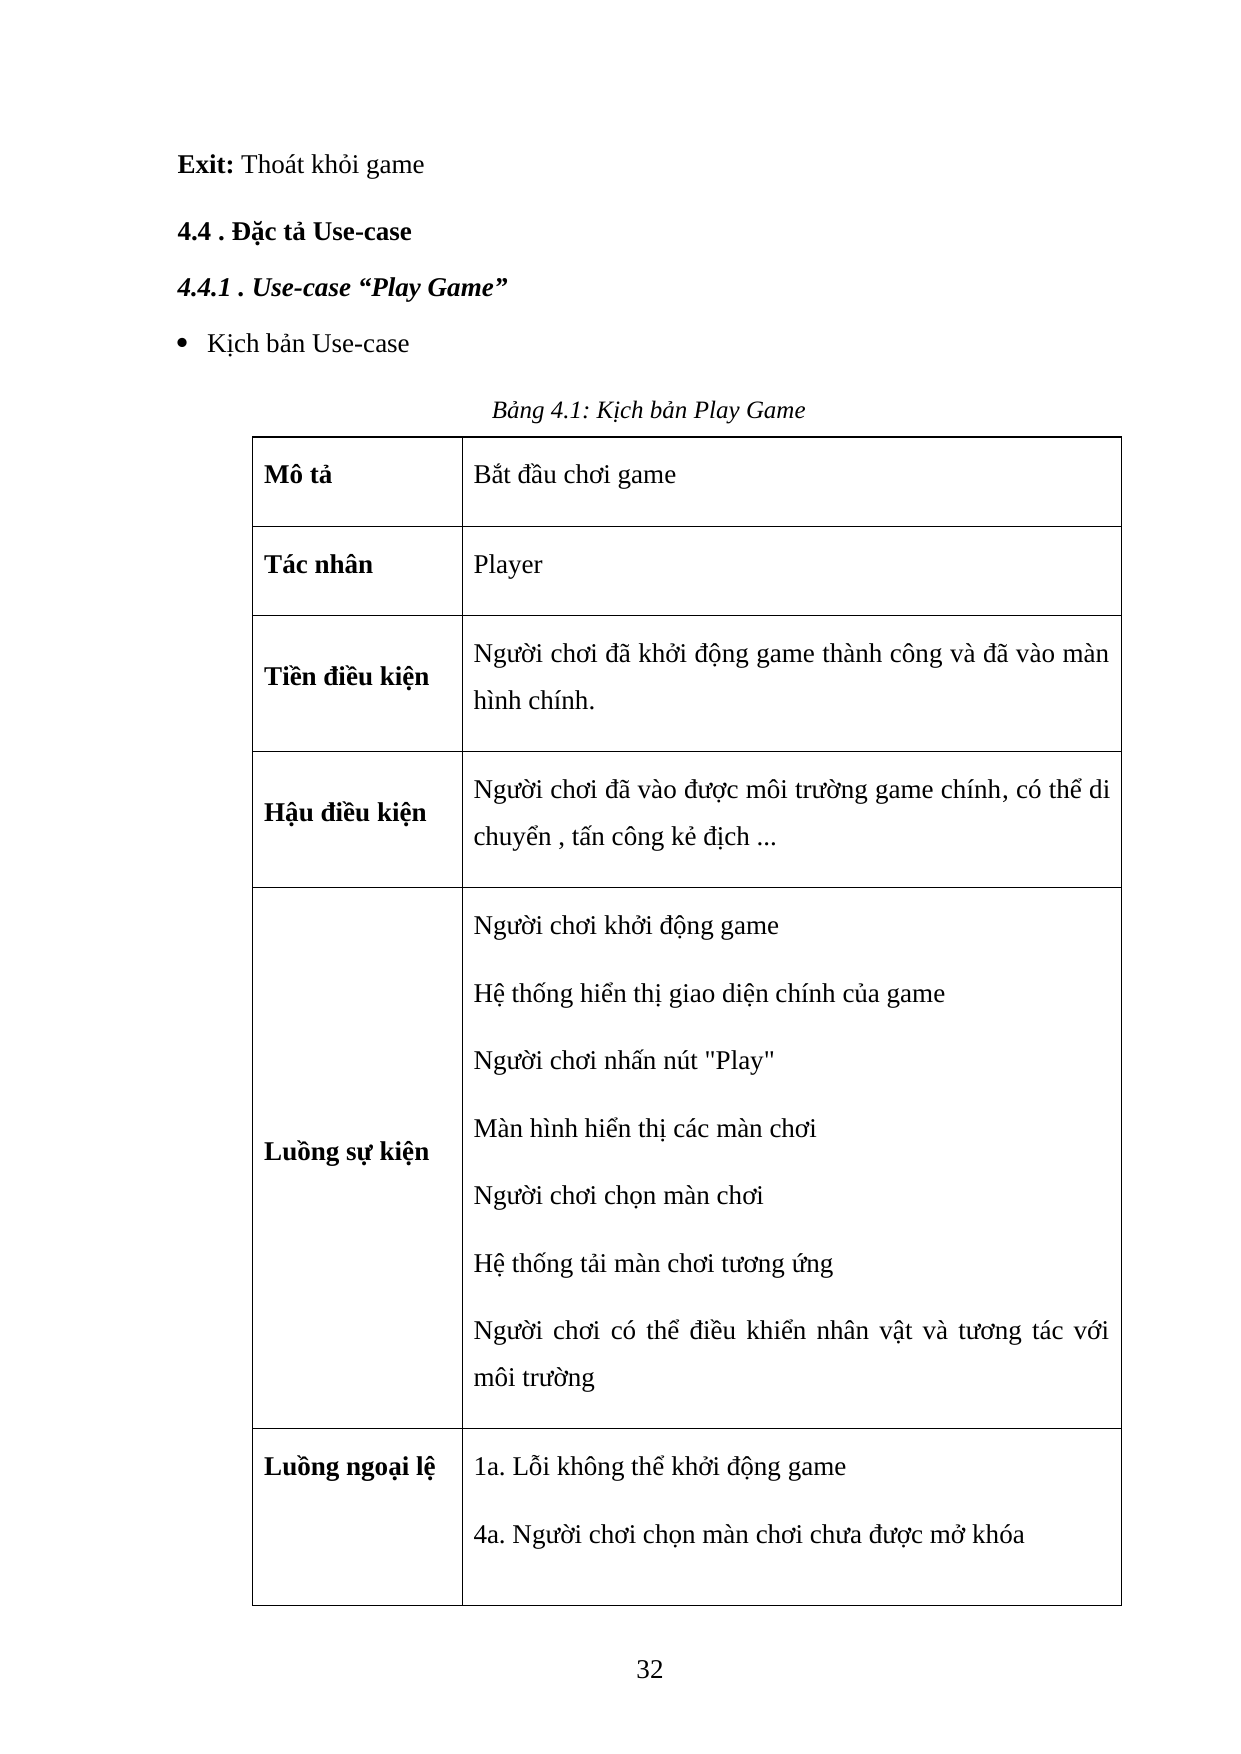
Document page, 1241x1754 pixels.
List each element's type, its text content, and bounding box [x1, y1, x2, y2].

table_cell Hậu điều kiện [253, 752, 462, 887]
table_cell Luồng ngoại lệ [253, 1429, 462, 1605]
table_cell Người chơi đã vào được môi trường game chính, có thể di chuyển , tấn công kẻ địch ... [463, 752, 1121, 887]
text Exit: Thoát khỏi game [177, 148, 1122, 179]
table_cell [463, 1429, 1121, 1605]
table_cell Người chơi đã khởi động game thành công và đã vào màn hình chính. [463, 616, 1121, 751]
table_cell Người chơi khởi động game Hệ thống hiển thị giao diện chính của game Người chơi nhấn nút "Play" Màn hình hiển thị các màn chơi Người chơi chọn màn chơi Hệ thống tải màn chơi tương ứng Người chơi có thể điều khiển nhân vật và tương tác với môi trường [463, 888, 1121, 1428]
table_cell Luồng sự kiện [253, 888, 462, 1428]
subtitle . Use-case “Play Game” [177, 271, 1122, 302]
subtitle . Đặc tả Use-case [177, 215, 1122, 246]
table_cell Tác nhân [253, 527, 462, 615]
text Bảng 4.1: Kịch bản Play Game [177, 395, 1122, 424]
table_header Mô tả [253, 438, 462, 526]
table_header Bắt đầu chơi game [463, 438, 1121, 526]
text Kịch bản Use-case [177, 327, 1122, 359]
table_cell Player [463, 527, 1121, 615]
table_cell Tiền điều kiện [253, 616, 462, 751]
